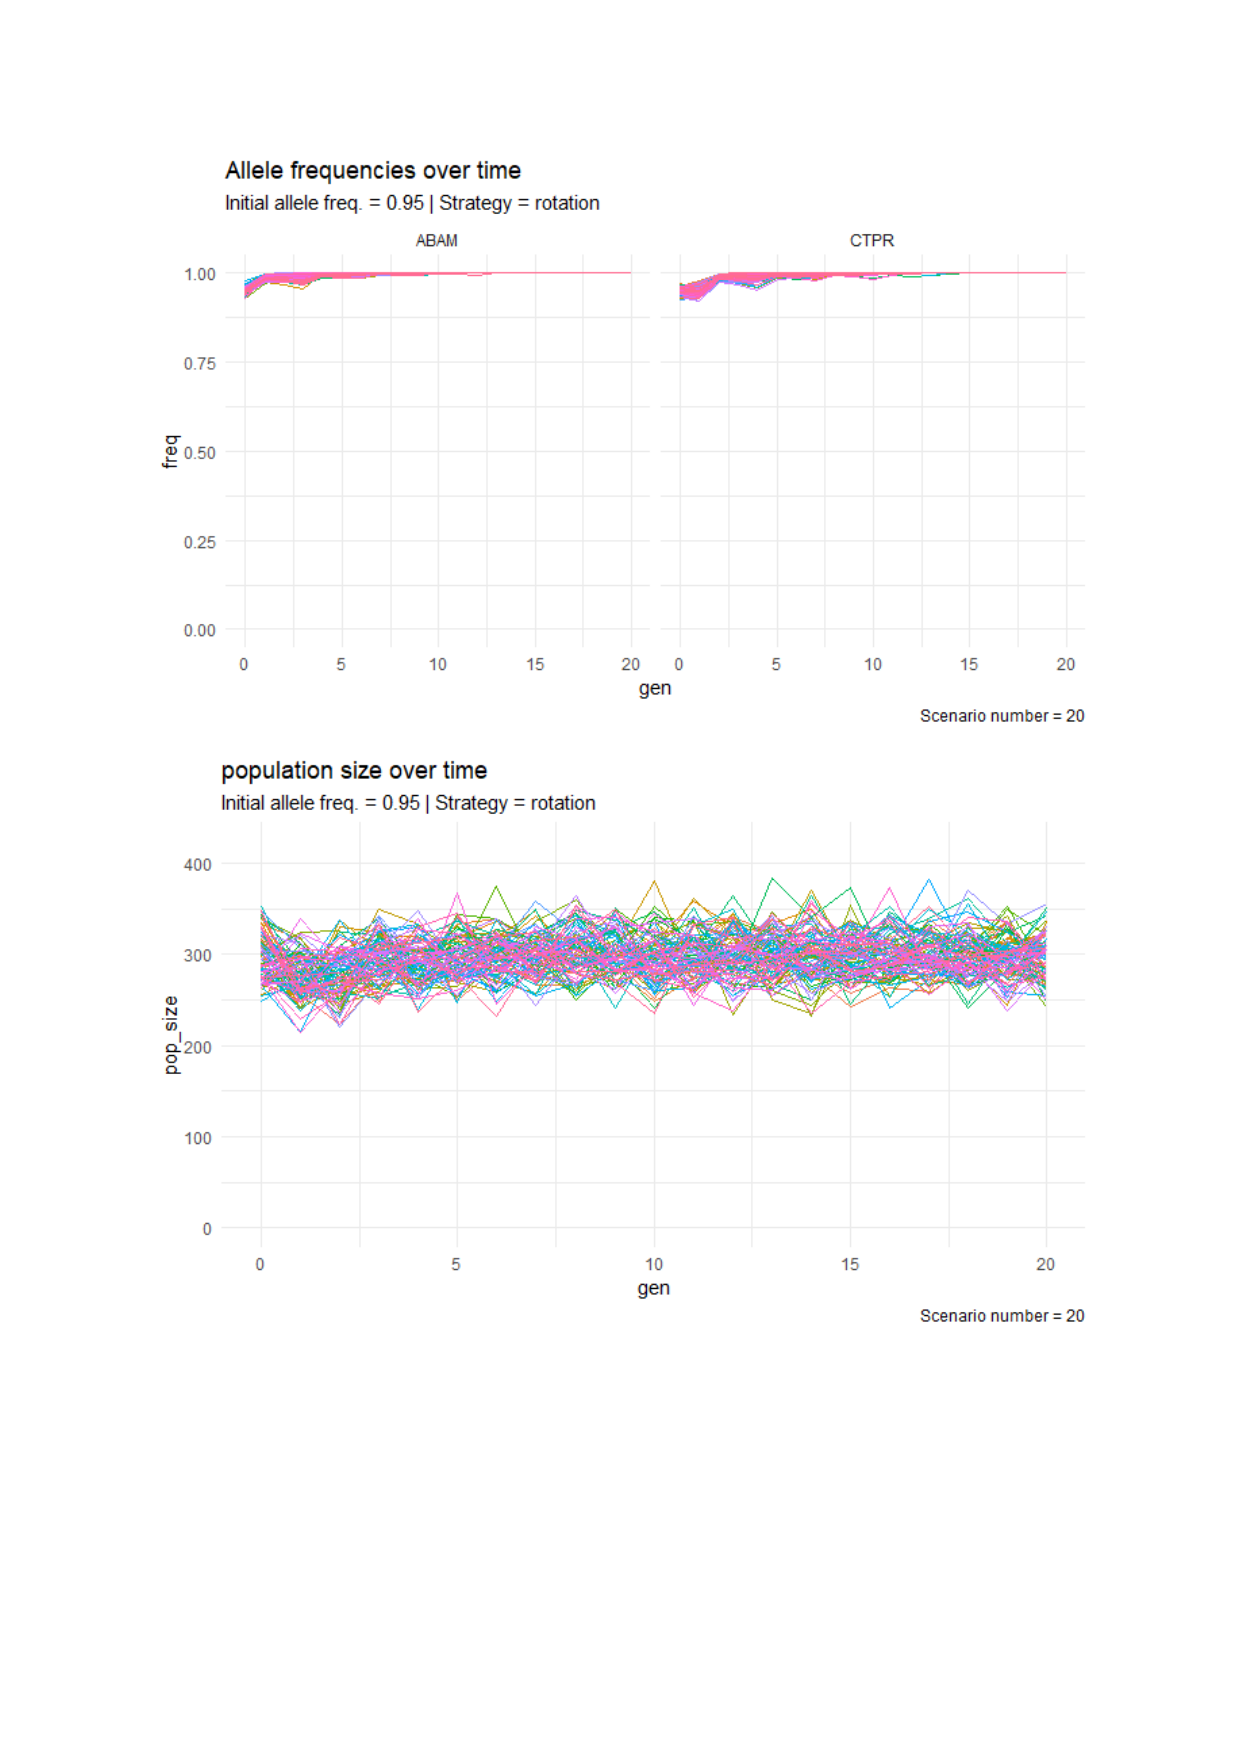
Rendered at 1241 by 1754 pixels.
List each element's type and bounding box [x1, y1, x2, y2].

picture [150, 150, 1096, 734]
picture [150, 749, 1096, 1334]
